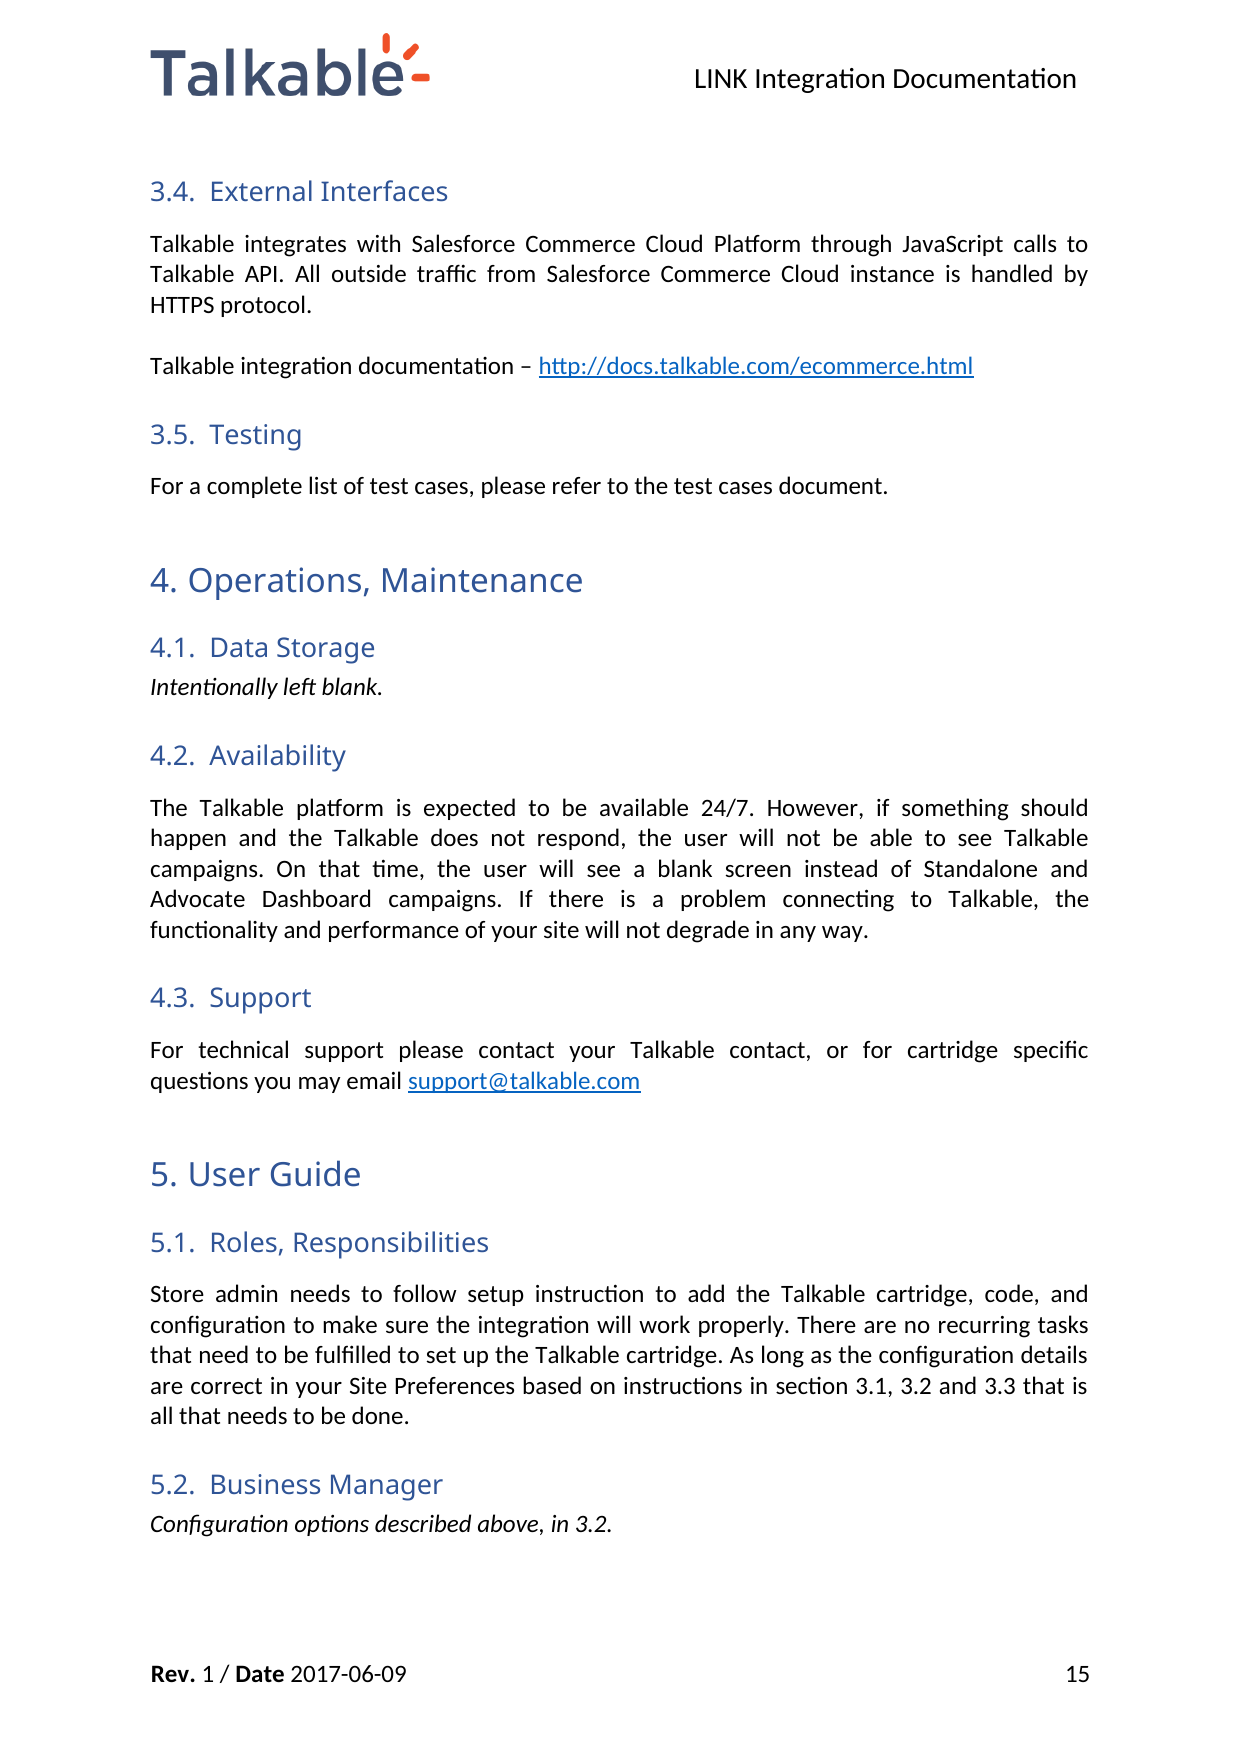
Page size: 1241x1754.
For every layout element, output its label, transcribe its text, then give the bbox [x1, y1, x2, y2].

text Talkable integration documentation – http://docs.talkable.com/ecommerce.html [150, 350, 1090, 380]
picture [150, 33, 430, 96]
text For a complete list of test cases, please refer to the test cases document. [150, 470, 1090, 501]
subtitle Roles, Responsibilities [150, 1223, 1090, 1260]
text The Talkable platform is expected to be available 24/7. However, if something should happen and the Talkable does not respond, the user will not be able to see Talkable campaigns. On that time, the user will see a blank screen instead of Standalone and Advocate Dashboard campaigns. If there is a problem connecting to Talkable, the functionality and performance of your site will not degrade in any way. [150, 792, 1090, 944]
subtitle Business Manager [150, 1466, 1090, 1503]
subtitle Support [150, 979, 1090, 1016]
subtitle Operations, Maintenance [150, 556, 1090, 602]
subtitle User Guide [150, 1151, 1090, 1196]
text Configuration options described above, in 3.2. [150, 1508, 1090, 1539]
text Store admin needs to follow setup instruction to add the Talkable cartridge, code, and configuration to make sure the integration will work properly. There are no recurring tasks that need to be fulfilled to set up the Talkable cartridge. As long as the configuration details are correct in your Site Preferences based on instructions in section 3.1, 3.2 and 3.3 that is all that needs to be done. [150, 1278, 1090, 1431]
subtitle External Interfaces [150, 172, 1090, 209]
text Intentionally left blank. [150, 671, 1090, 702]
subtitle Data Storage [150, 629, 1090, 666]
subtitle Availability [150, 736, 1090, 773]
text Talkable integrates with Salesforce Commerce Cloud Platform through JavaScript calls to Talkable API. All outside traffic from Salesforce Commerce Cloud instance is handled by HTTPS protocol. [150, 228, 1090, 319]
subtitle Testing [150, 415, 1090, 452]
text For technical support please contact your Talkable contact, or for cartridge specific questions you may email support@talkable.com [150, 1034, 1090, 1095]
